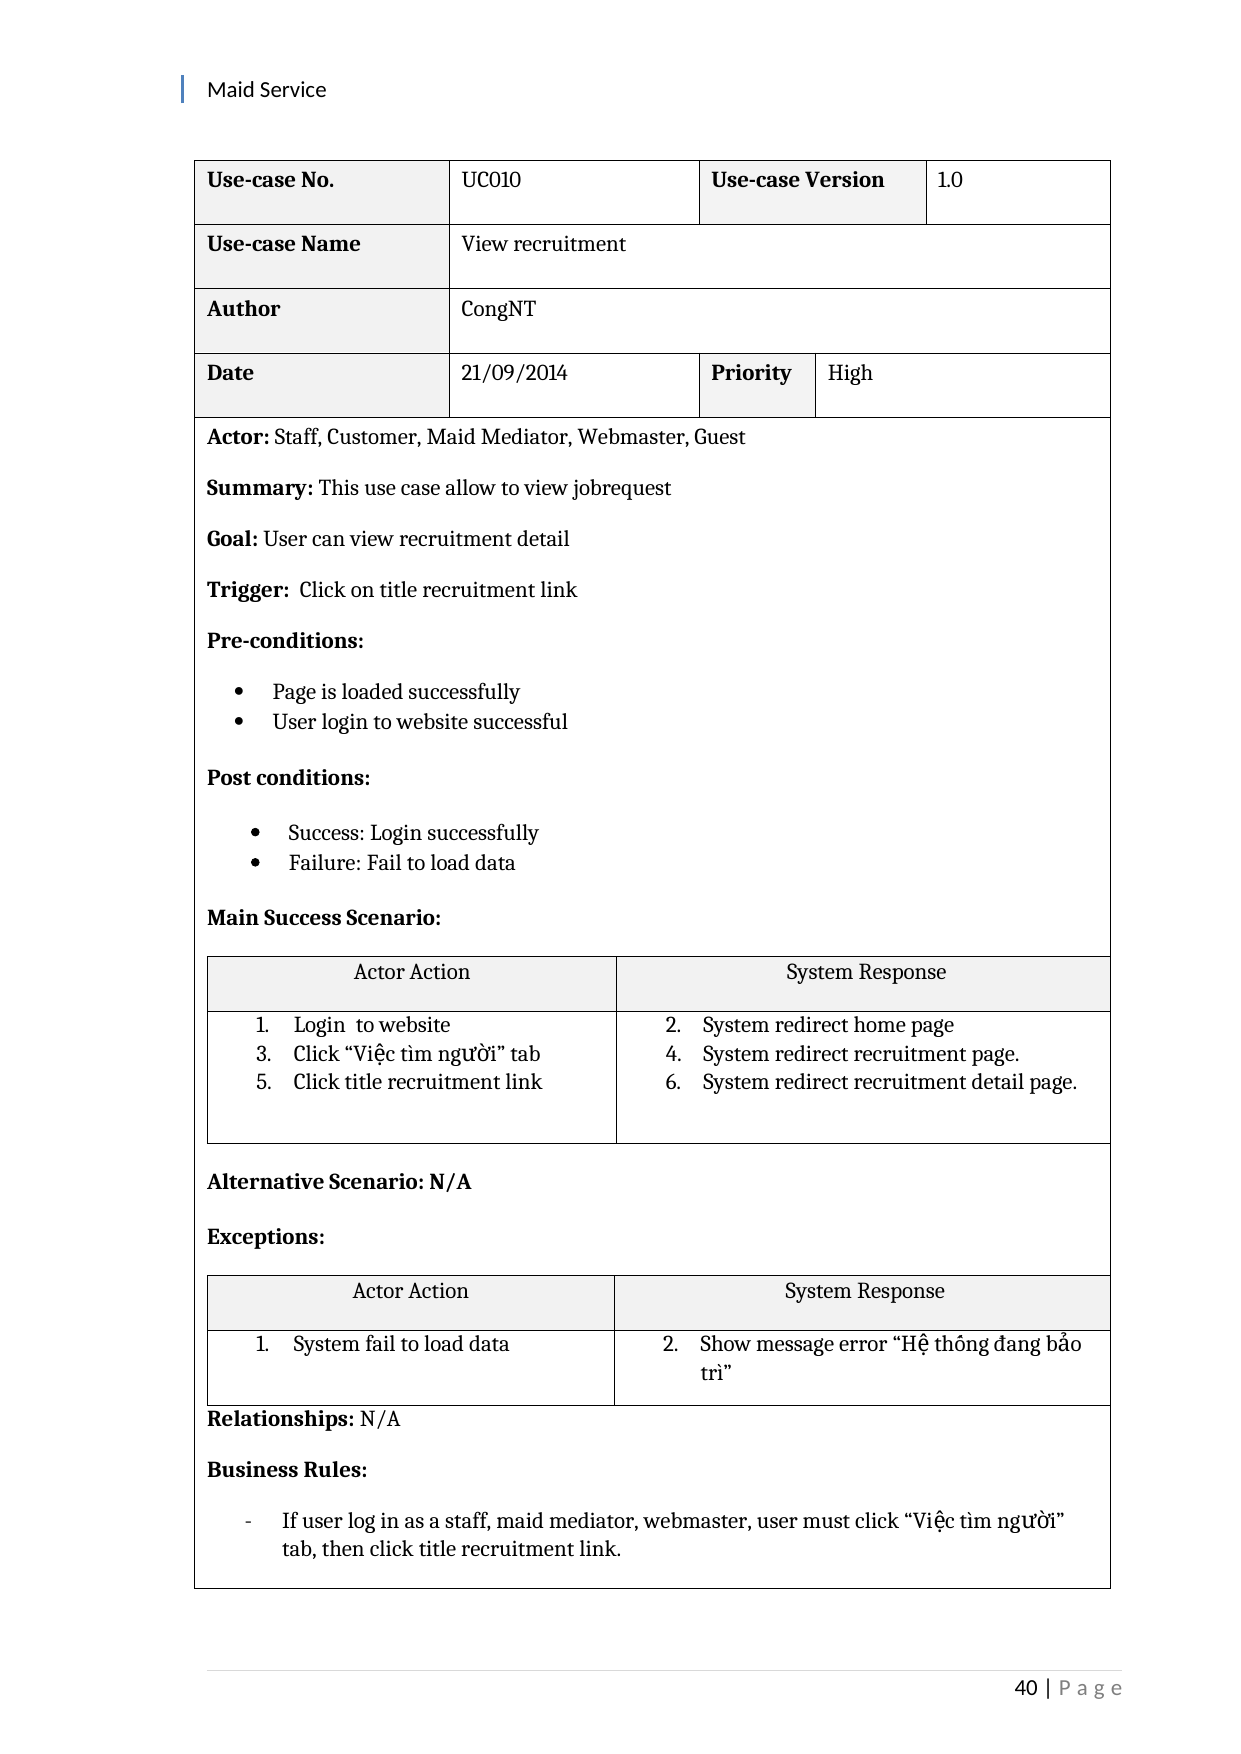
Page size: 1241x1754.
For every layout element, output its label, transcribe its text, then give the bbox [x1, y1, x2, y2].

table_cell View recruitment [450, 225, 1110, 288]
table_cell Use-case Name [195, 225, 449, 288]
table_cell Priority [700, 354, 815, 417]
table_cell High [816, 354, 1110, 417]
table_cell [195, 418, 1110, 1587]
table_cell Author [195, 289, 449, 352]
table_cell Date [195, 354, 449, 417]
table_cell UC010 [450, 161, 699, 224]
table_cell CongNT [450, 289, 1110, 352]
table_cell Use-case Version [700, 161, 926, 224]
table_cell 1.0 [927, 161, 1110, 224]
table_cell 21/09/2014 [450, 354, 699, 417]
table_cell Use-case No. [195, 161, 449, 224]
